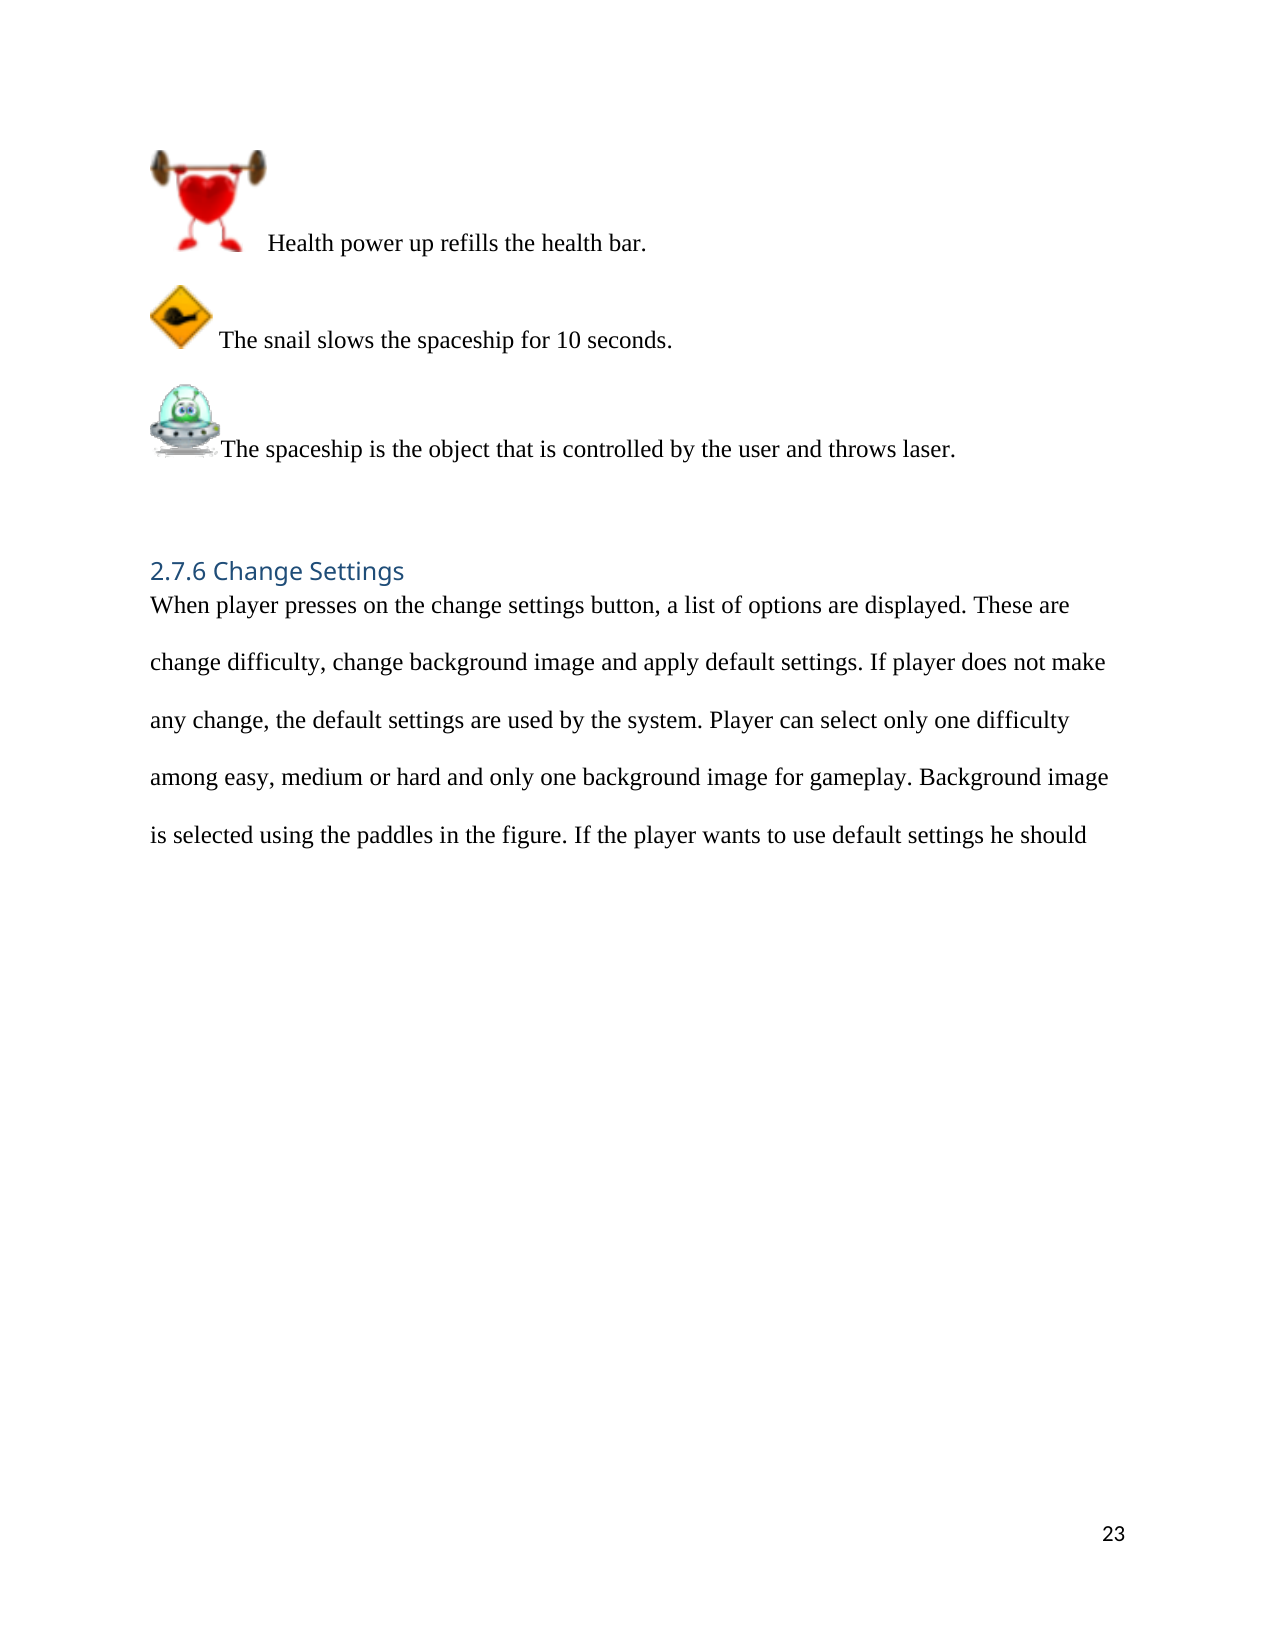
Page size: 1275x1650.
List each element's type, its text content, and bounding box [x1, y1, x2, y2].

picture [150, 285, 213, 349]
text Health power up refills the health bar. [150, 150, 1125, 257]
text The snail slows the spaceship for 10 seconds. [150, 286, 1125, 354]
picture [150, 150, 268, 252]
picture [150, 382, 221, 458]
text The spaceship is the object that is controlled by the user and throws laser. [150, 382, 1125, 463]
text When player presses on the change settings button, a list of options are displayed. These are change difficulty, change background image and apply default settings. If player does not make any change, the default settings are used by the system. Player can select only one difficulty among easy, medium or hard and only one background image for gameplay. Background image is selected using the paddles in the figure. If the player wants to use default settings he should nly click on the “Default settings” checkbox. [150, 590, 1125, 849]
subtitle 2.7.6 Change Settings [150, 553, 1125, 587]
